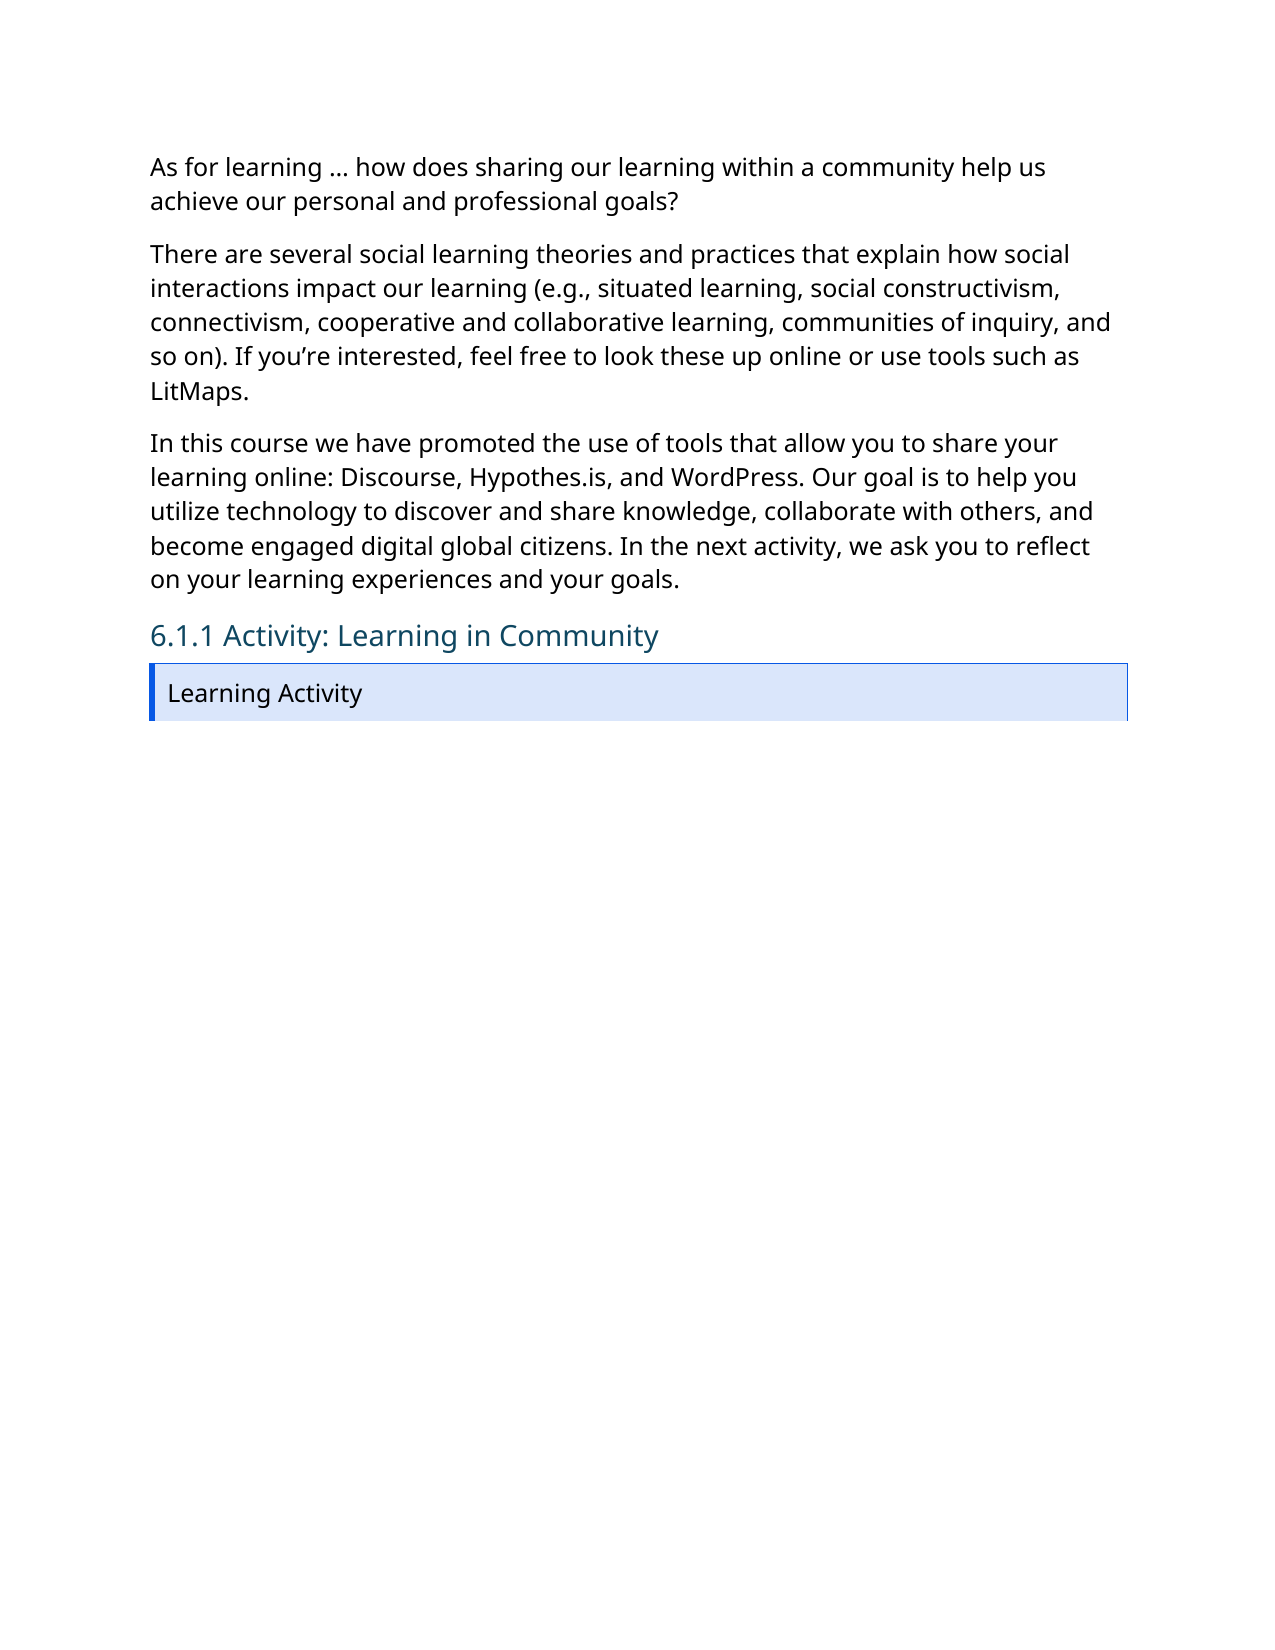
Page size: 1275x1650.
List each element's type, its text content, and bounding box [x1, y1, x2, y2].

text As for learning … how does sharing our learning within a community help us achieve our personal and professional goals? [150, 150, 1125, 218]
text There are several social learning theories and practices that explain how social interactions impact our learning (e.g., situated learning, social constructivism, connectivism, cooperative and collaborative learning, communities of inquiry, and so on). If you’re interested, feel free to look these up online or use tools such as LitMaps. [150, 237, 1125, 407]
table_header Learning Activity [155, 664, 1127, 721]
subtitle 6.1.1 Activity: Learning in Community [150, 615, 1125, 655]
text In this course we have promoted the use of tools that allow you to share your learning online: Discourse, Hypothes.is, and WordPress. Our goal is to help you utilize technology to discover and share knowledge, collaborate with others, and become engaged digital global citizens. In the next activity, we ask you to reflect on your learning experiences and your goals. [150, 426, 1125, 596]
